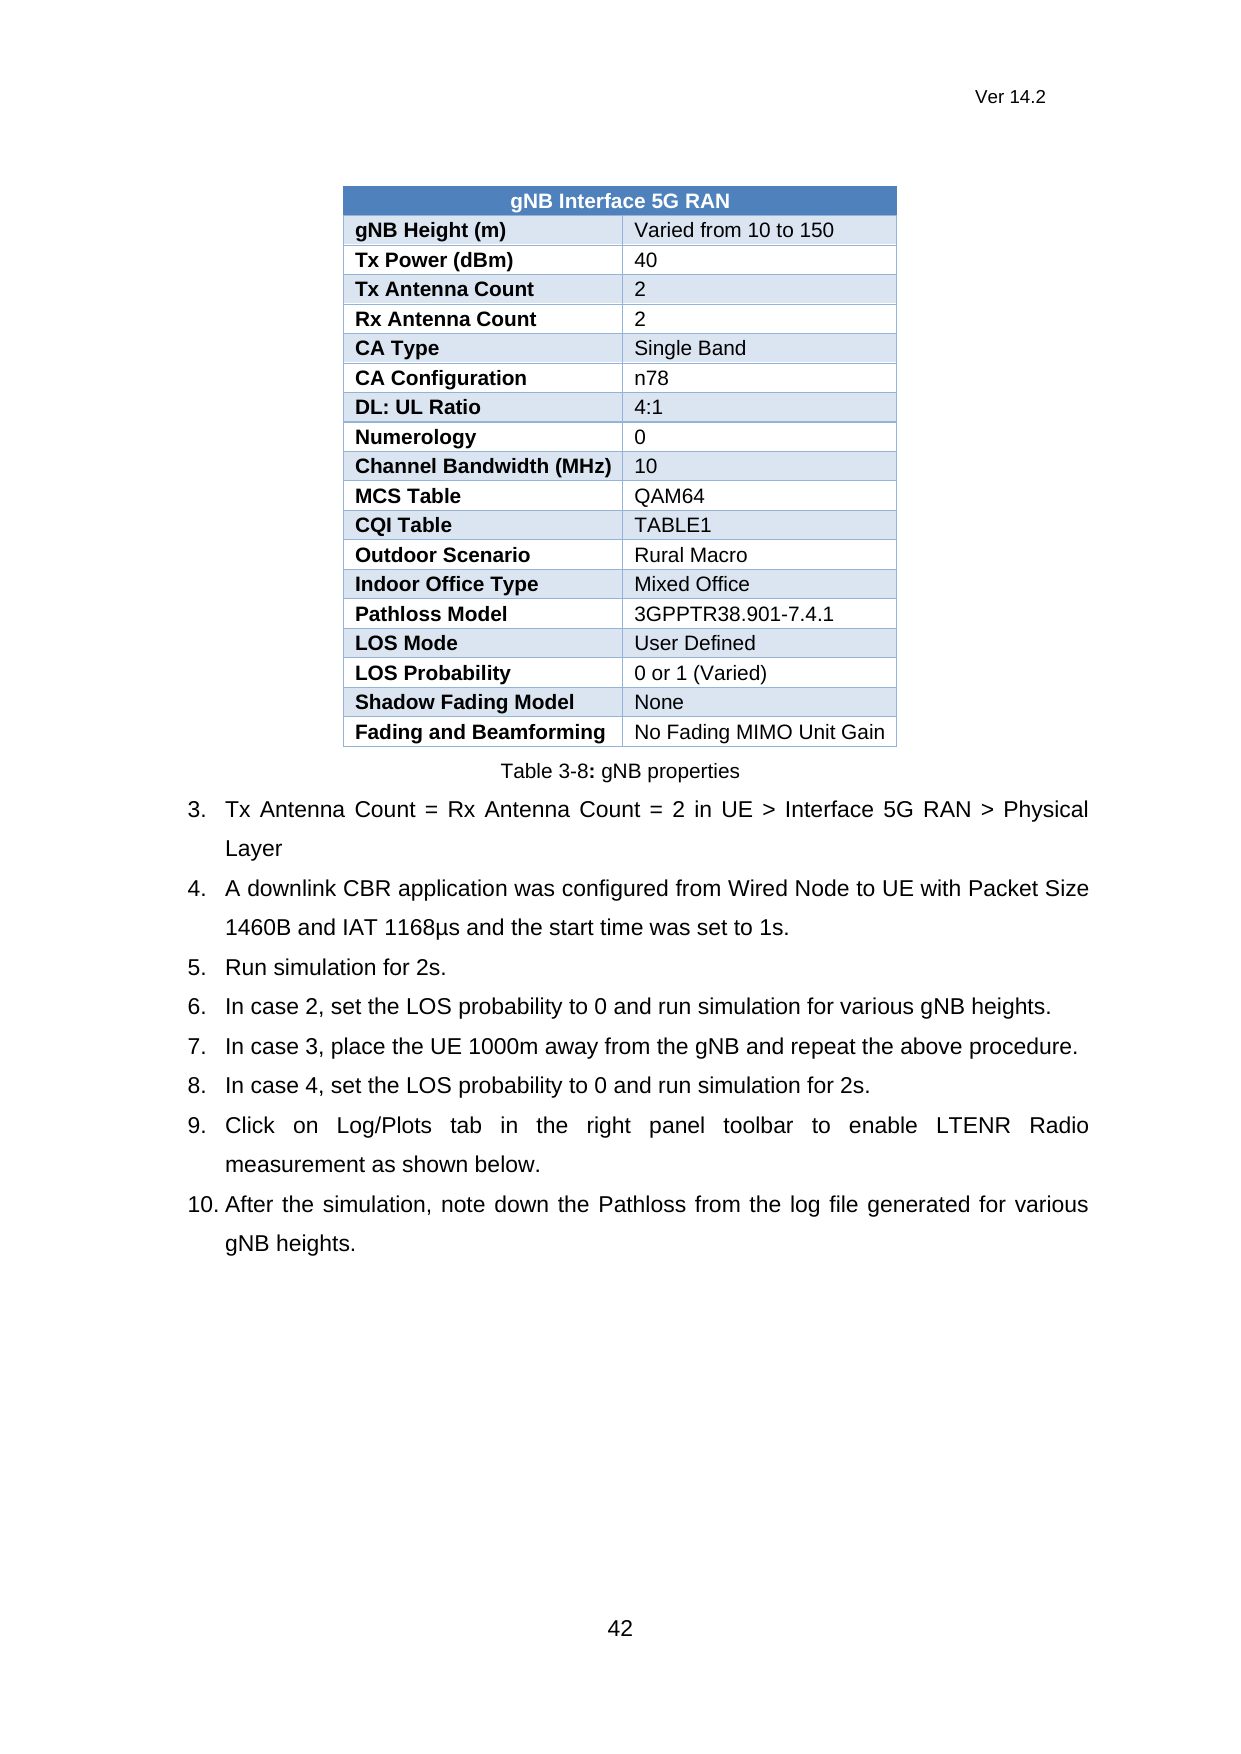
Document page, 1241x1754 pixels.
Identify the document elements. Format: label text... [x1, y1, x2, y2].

table_cell 2 [623, 275, 896, 303]
table_cell MCS Table [344, 481, 622, 510]
table_cell gNB Height (m) [344, 216, 622, 244]
table_cell Rural Macro [623, 540, 896, 569]
table_cell TABLE1 [623, 511, 896, 539]
table_cell DL: UL Ratio [344, 393, 622, 421]
table_cell 10 [623, 452, 896, 480]
table_cell QAM64 [623, 481, 896, 510]
table_cell Rx Antenna Count [344, 305, 622, 333]
table_cell 40 [623, 246, 896, 274]
table_cell Numerology [344, 423, 622, 451]
table_cell None [623, 688, 896, 716]
table_cell 0 [623, 423, 896, 451]
table_cell User Defined [623, 629, 896, 657]
table_cell 2 [623, 305, 896, 333]
table_cell 4:1 [623, 393, 896, 421]
table_cell Channel Bandwidth (MHz) [344, 452, 622, 480]
list After the simulation, note down the Pathloss from the log file generated for various gNB heights. [187, 1191, 1090, 1256]
table_cell n78 [623, 364, 896, 392]
table_cell Single Band [623, 334, 896, 362]
table_header gNB Interface 5G RAN [344, 187, 896, 215]
table_cell Varied from 10 to 150 [623, 216, 896, 244]
list In case 3, place the UE 1000m away from the gNB and repeat the above procedure. [187, 1033, 1090, 1059]
list In case 2, set the LOS probability to 0 and run simulation for various gNB heights. [187, 993, 1090, 1019]
table_cell Shadow Fading Model [344, 688, 622, 716]
table_cell Tx Antenna Count [344, 275, 622, 303]
list Tx Antenna Count = Rx Antenna Count = 2 in UE > Interface 5G RAN > Physical Layer [187, 796, 1090, 862]
table_cell CQI Table [344, 511, 622, 539]
list In case 4, set the LOS probability to 0 and run simulation for 2s. [187, 1072, 1090, 1098]
table_cell CA Type [344, 334, 622, 362]
table_cell Mixed Office [623, 570, 896, 598]
list A downlink CBR application was configured from Wired Node to UE with Packet Size 1460B and IAT 1168µs and the start time was set to 1s. [187, 875, 1090, 941]
table_cell Indoor Office Type [344, 570, 622, 598]
table_cell CA Configuration [344, 364, 622, 392]
table_cell LOS Mode [344, 629, 622, 657]
table_cell 3GPPTR38.901-7.4.1 [623, 599, 896, 628]
table_cell 0 or 1 (Varied) [623, 658, 896, 687]
table_cell No Fading MIMO Unit Gain [623, 717, 896, 746]
list Run simulation for 2s. [187, 954, 1090, 980]
table_cell LOS Probability [344, 658, 622, 687]
table_cell Fading and Beamforming [344, 717, 622, 746]
table_cell Outdoor Scenario [344, 540, 622, 569]
list Click on Log/Plots tab in the right panel toolbar to enable LTENR Radio measurement as shown below. [187, 1112, 1090, 1177]
table_cell Tx Power (dBm) [344, 246, 622, 274]
table_cell Pathloss Model [344, 599, 622, 628]
